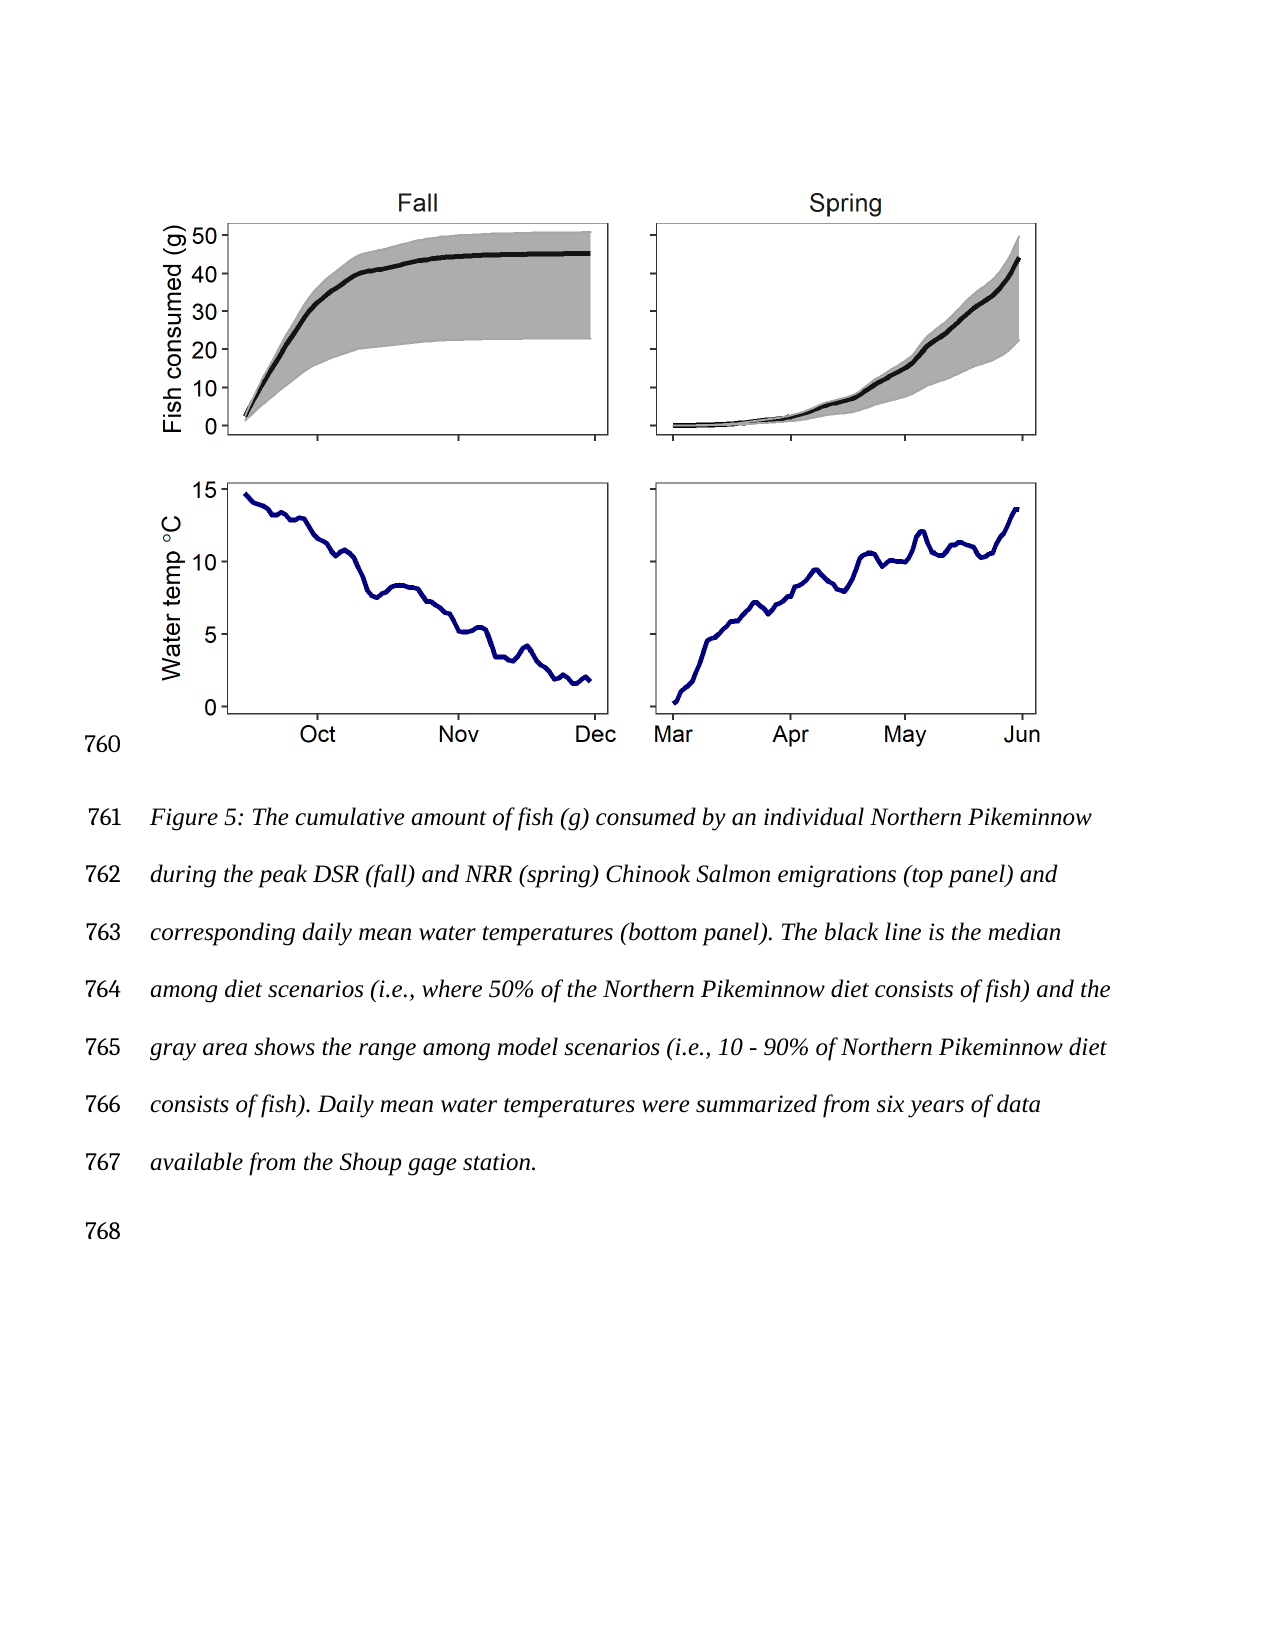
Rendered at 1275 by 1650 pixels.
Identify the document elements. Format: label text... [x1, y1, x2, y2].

text Figure 5: The cumulative amount of fish (g) consumed by an individual Northern Pikeminnow during the peak DSR (fall) and NRR (spring) Chinook Salmon emigrations (top panel) and corresponding daily mean water temperatures (bottom panel). The black line is the median among diet scenarios (i.e., where 50% of the Northern Pikeminnow diet consists of fish) and the gray area shows the range among model scenarios (i.e., 10 - 90% of Northern Pikeminnow diet consists of fish). Daily mean water temperatures were summarized from six years of data available from the Shoup gage station. [150, 802, 1125, 1175]
picture [150, 150, 1053, 752]
